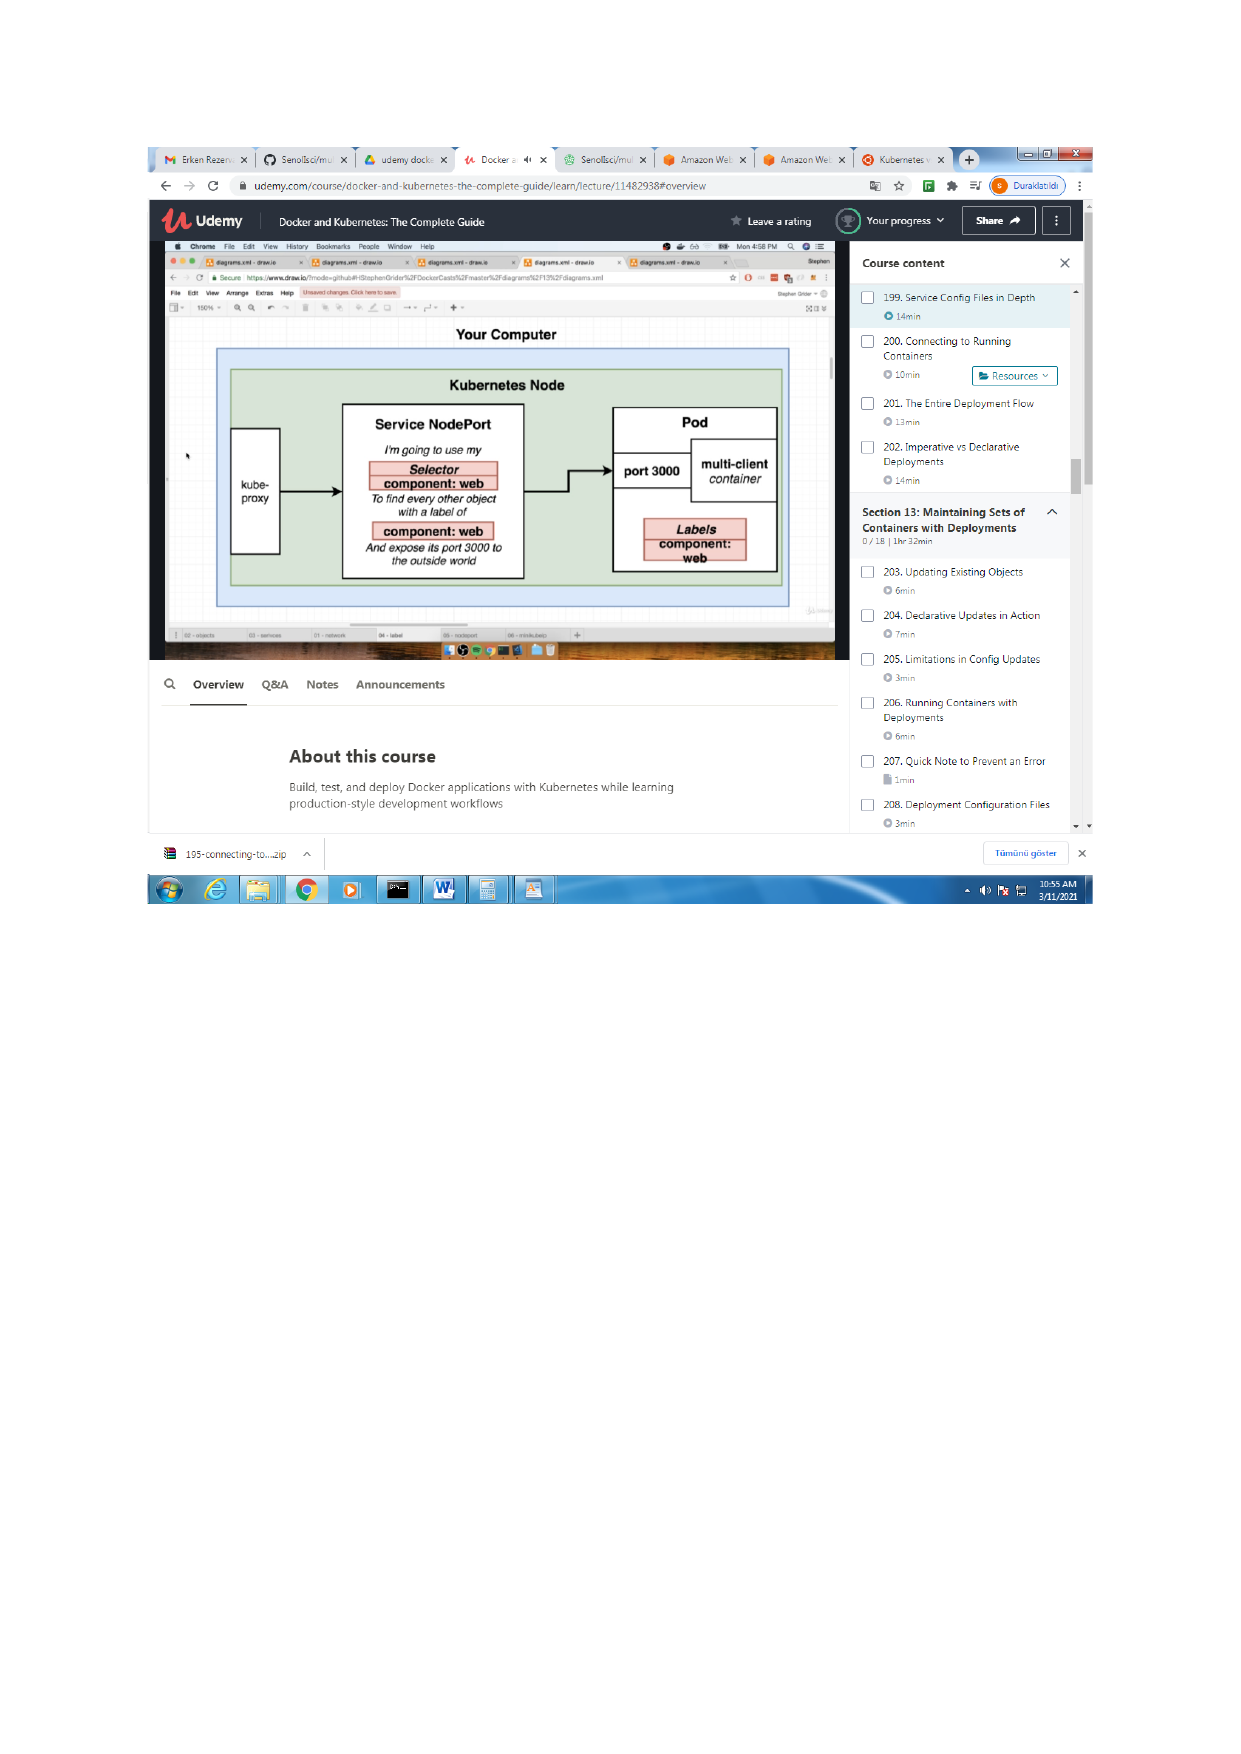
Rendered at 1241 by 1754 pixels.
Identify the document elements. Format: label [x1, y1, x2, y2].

picture [147, 147, 1093, 904]
